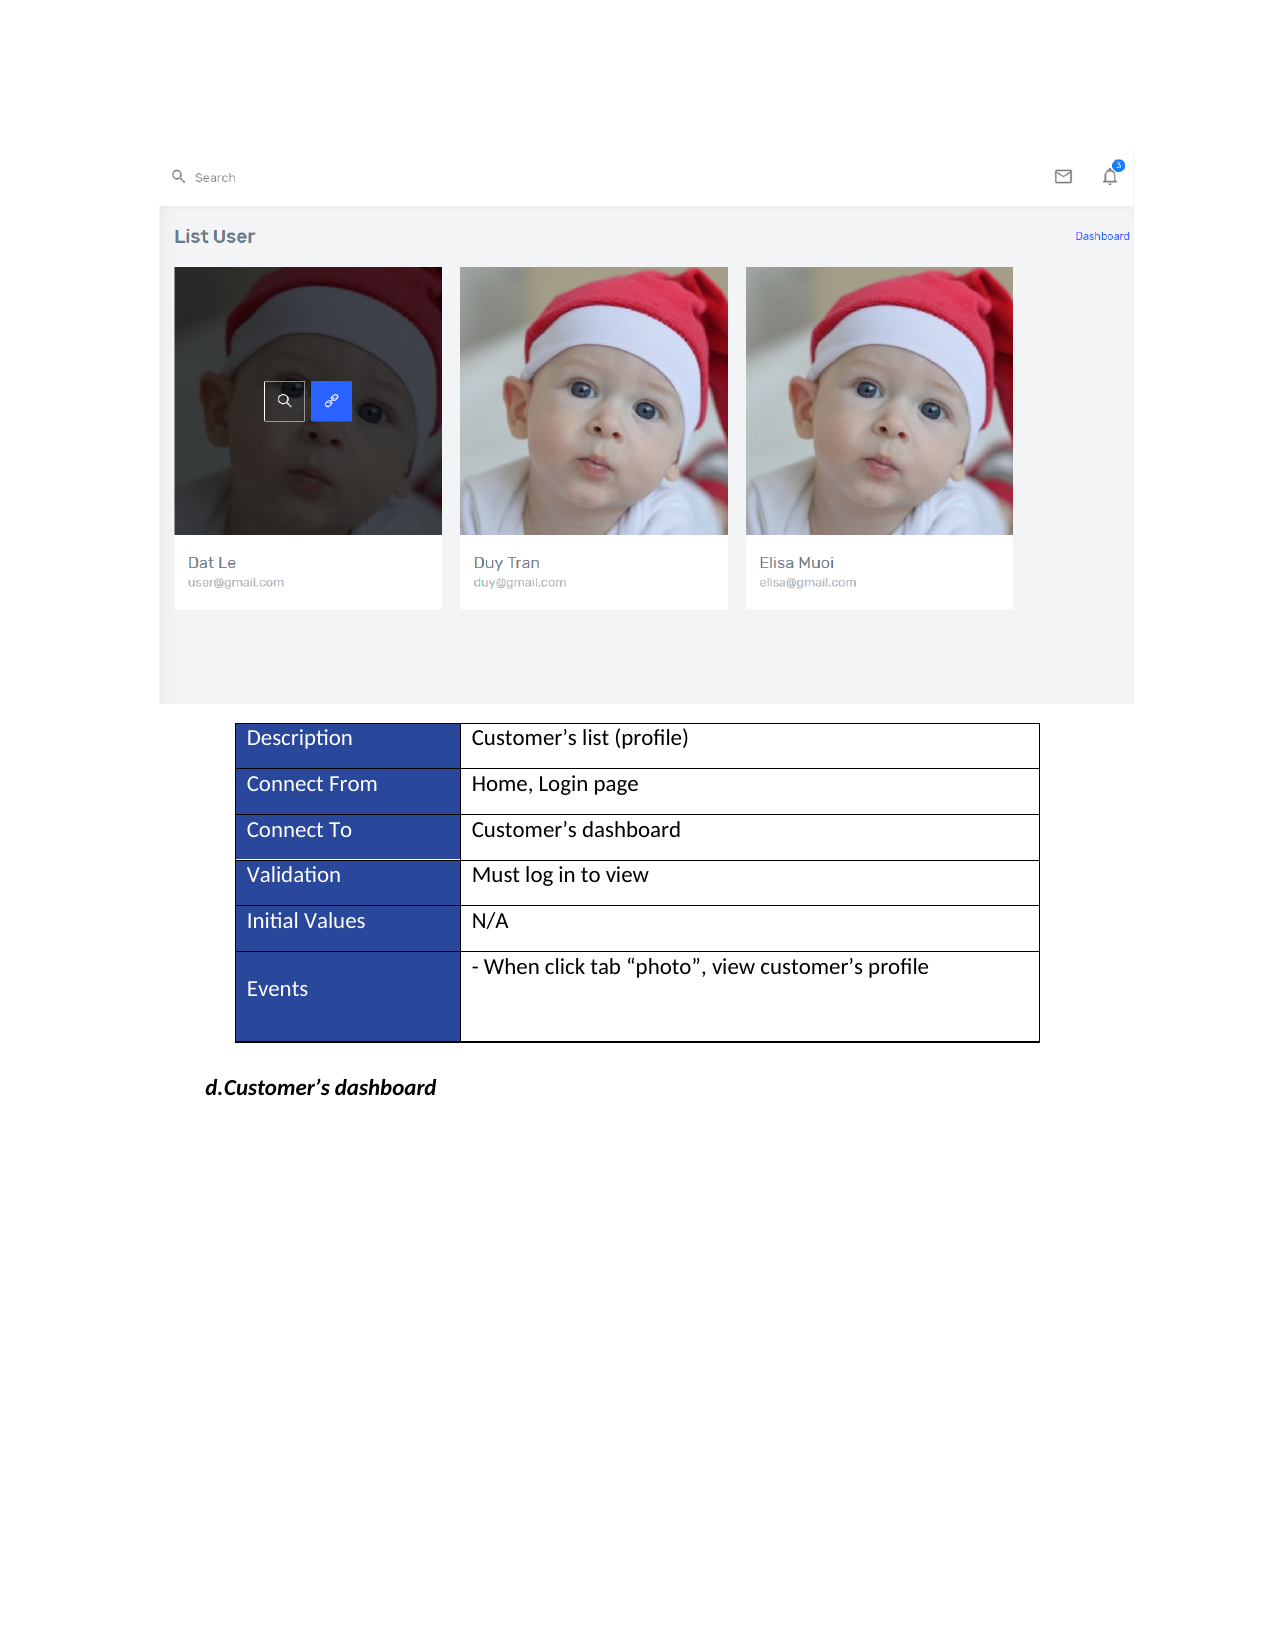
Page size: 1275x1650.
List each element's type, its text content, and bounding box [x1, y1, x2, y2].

table_header Customer’s list (profile) [461, 724, 1039, 768]
table_cell Connect From [236, 769, 460, 814]
table_cell Connect To [236, 815, 460, 859]
table_cell - When click tab “photo”, view customer’s profile [461, 952, 1039, 1041]
table_cell Customer’s dashboard [461, 815, 1039, 859]
table_cell Must log in to view [461, 861, 1039, 905]
table_cell Events [236, 952, 460, 1041]
list Customer’s dashboard [205, 1073, 1125, 1101]
picture [159, 150, 1135, 704]
table_cell Initial Values [236, 906, 460, 951]
table_cell N/A [461, 906, 1039, 951]
table_header Description [236, 724, 460, 768]
table_cell Validation [236, 861, 460, 905]
table_cell Home, Login page [461, 769, 1039, 814]
